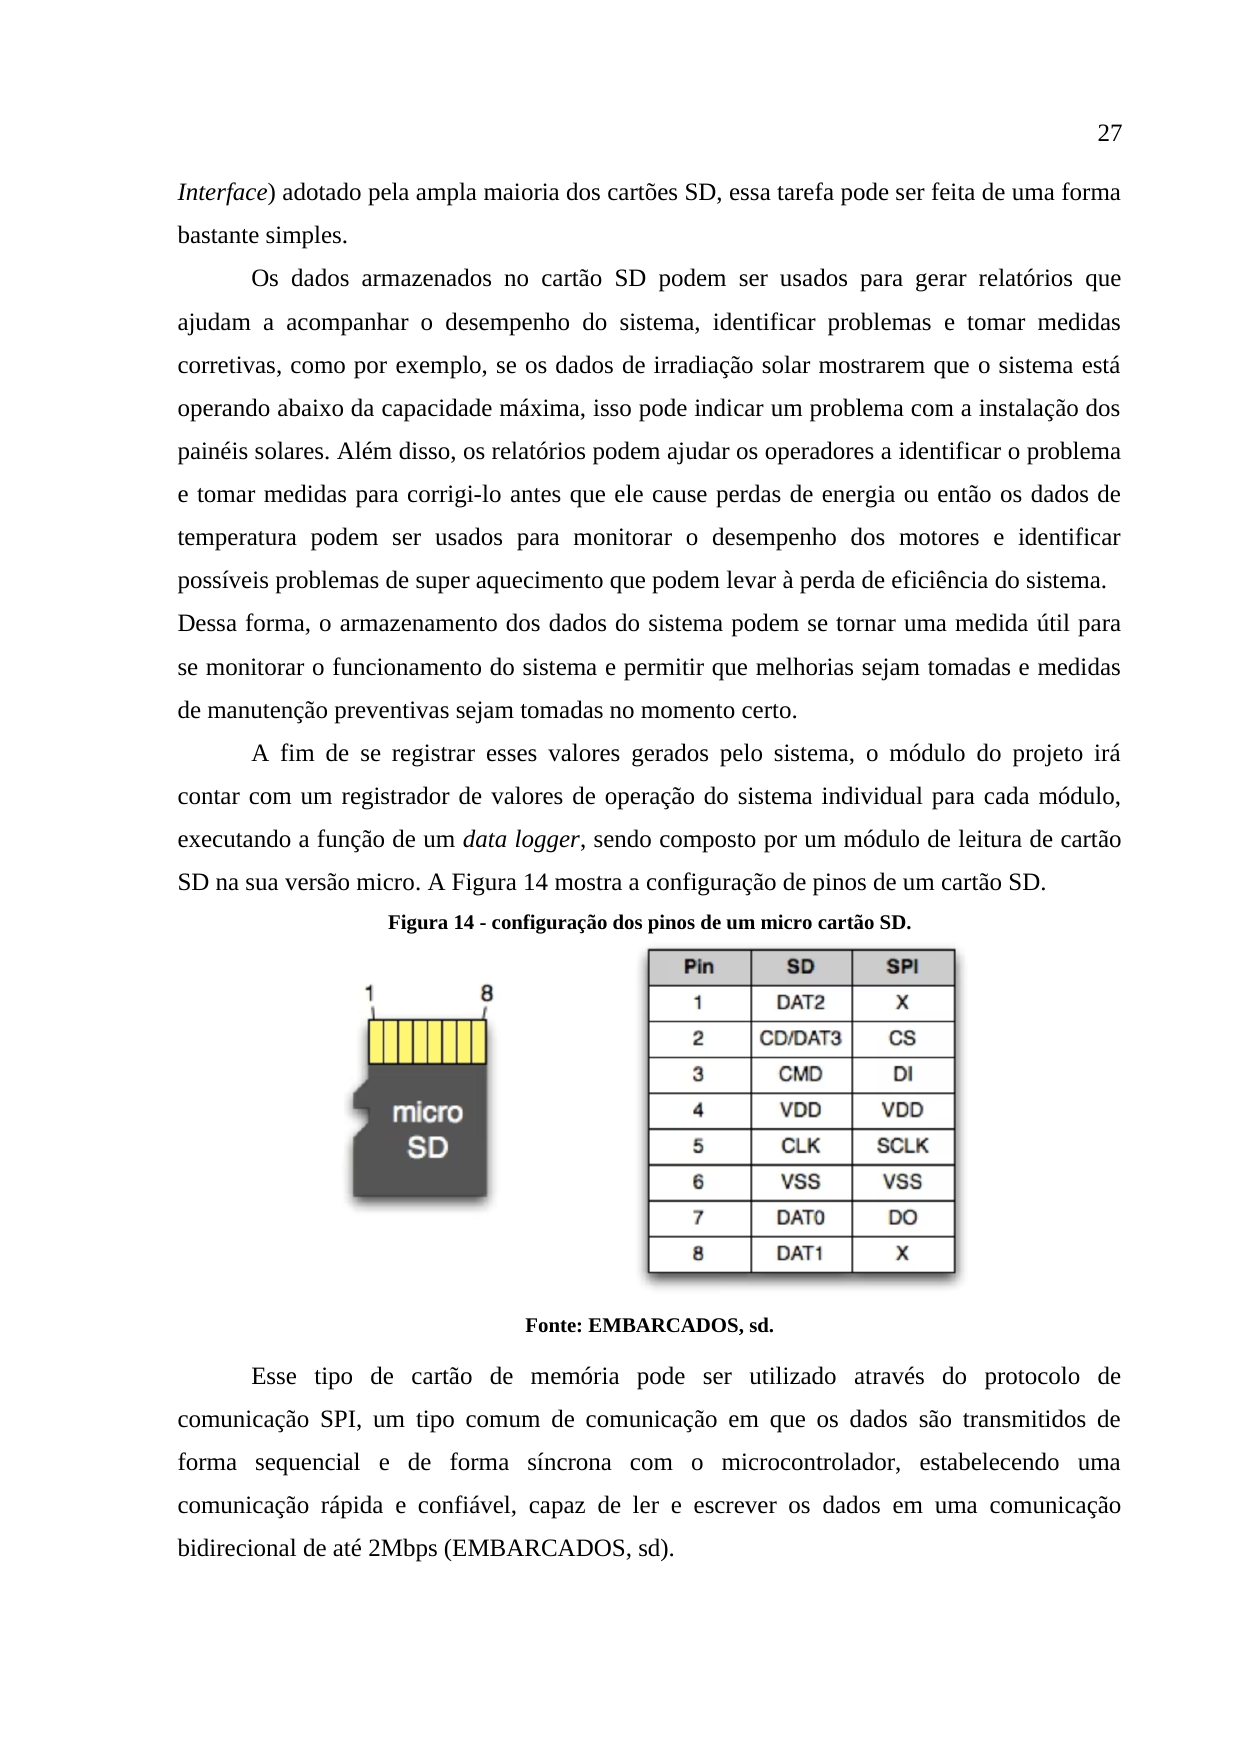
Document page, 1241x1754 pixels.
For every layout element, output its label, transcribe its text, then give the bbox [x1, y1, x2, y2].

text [177, 177, 1122, 249]
text Os dados armazenados no cartão SD podem ser usados para gerar relatórios que ajudam a acompanhar o desempenho do sistema, identificar problemas e tomar medidas corretivas, como por exemplo, se os dados de irradiação solar mostrarem que o sistema está operando abaixo da capacidade máxima, isso pode indicar um problema com a instalação dos painéis solares. Além disso, os relatórios podem ajudar os operadores a identificar o problema e tomar medidas para corrigi-lo antes que ele cause perdas de energia ou então os dados de temperatura podem ser usados para monitorar o desempenho dos motores e identificar possíveis problemas de super aquecimento que podem levar à perda de eficiência do sistema. [177, 263, 1122, 594]
text Fonte: EMBARCADOS, sd. [177, 1313, 1122, 1337]
text Dessa forma, o armazenamento dos dados do sistema podem se tornar uma medida útil para se monitorar o funcionamento do sistema e permitir que melhorias sejam tomadas e medidas de manutenção preventivas sejam tomadas no momento certo. [177, 608, 1122, 723]
picture [331, 934, 969, 1299]
text Figura 14 - configuração dos pinos de um micro cartão SD. [177, 910, 1122, 934]
text A fim de se registrar esses valores gerados pelo sistema, o módulo do projeto irá contar com um registrador de valores de operação do sistema individual para cada módulo, executando a função de um data logger, sendo composto por um módulo de leitura de cartão SD na sua versão micro. A Figura 14 mostra a configuração de pinos de um cartão SD. [177, 738, 1122, 896]
text Esse tipo de cartão de memória pode ser utilizado através do protocolo de comunicação SPI, um tipo comum de comunicação em que os dados são transmitidos de forma sequencial e de forma síncrona com o microcontrolador, estabelecendo uma comunicação rápida e confiável, capaz de ler e escrever os dados em uma comunicação bidirecional de até 2Mbps (EMBARCADOS, sd). [177, 1361, 1122, 1562]
